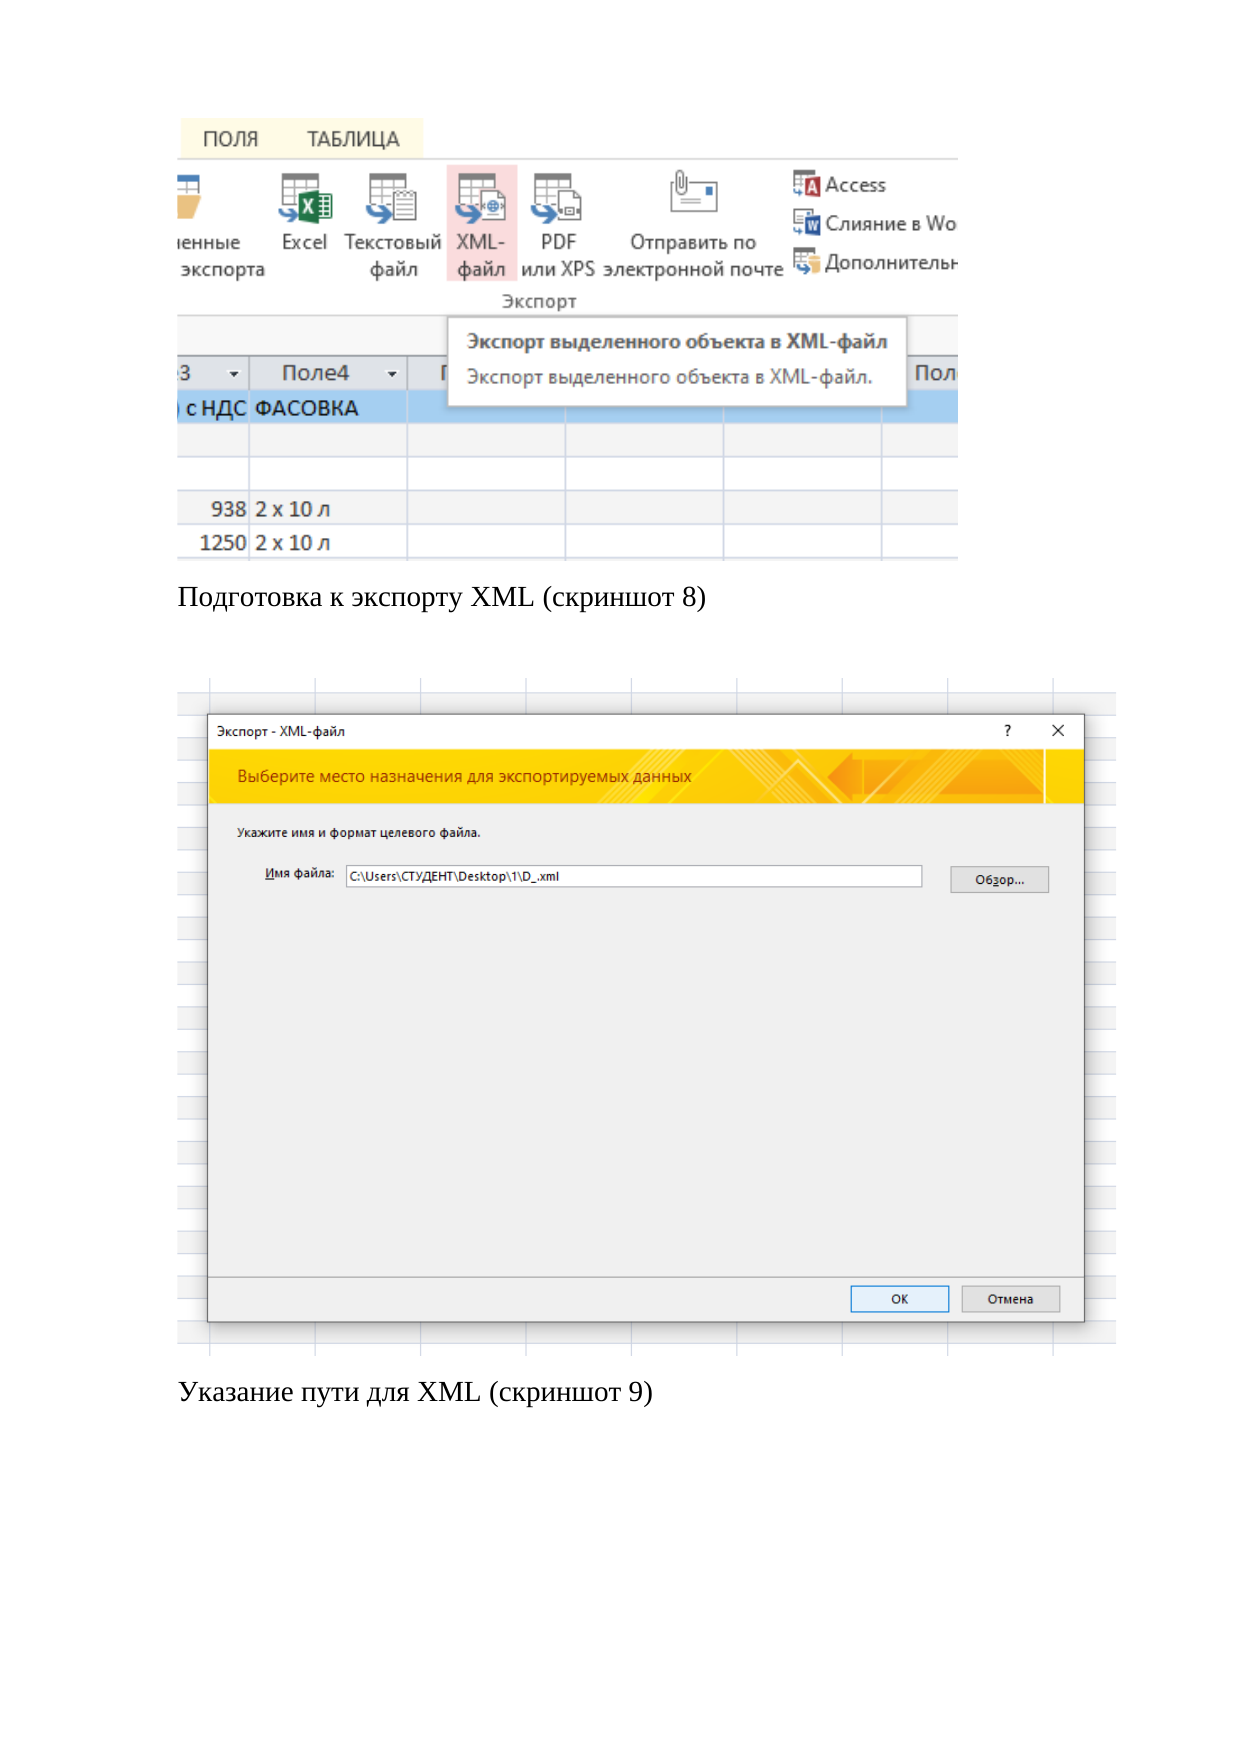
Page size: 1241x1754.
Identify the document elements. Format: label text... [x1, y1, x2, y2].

picture [177, 678, 1117, 1356]
text Подготовка к экспорту XML (скриншот 8) [177, 579, 1152, 613]
text Указание пути для XML (скриншот 9) [177, 1374, 1152, 1408]
picture [177, 118, 958, 561]
